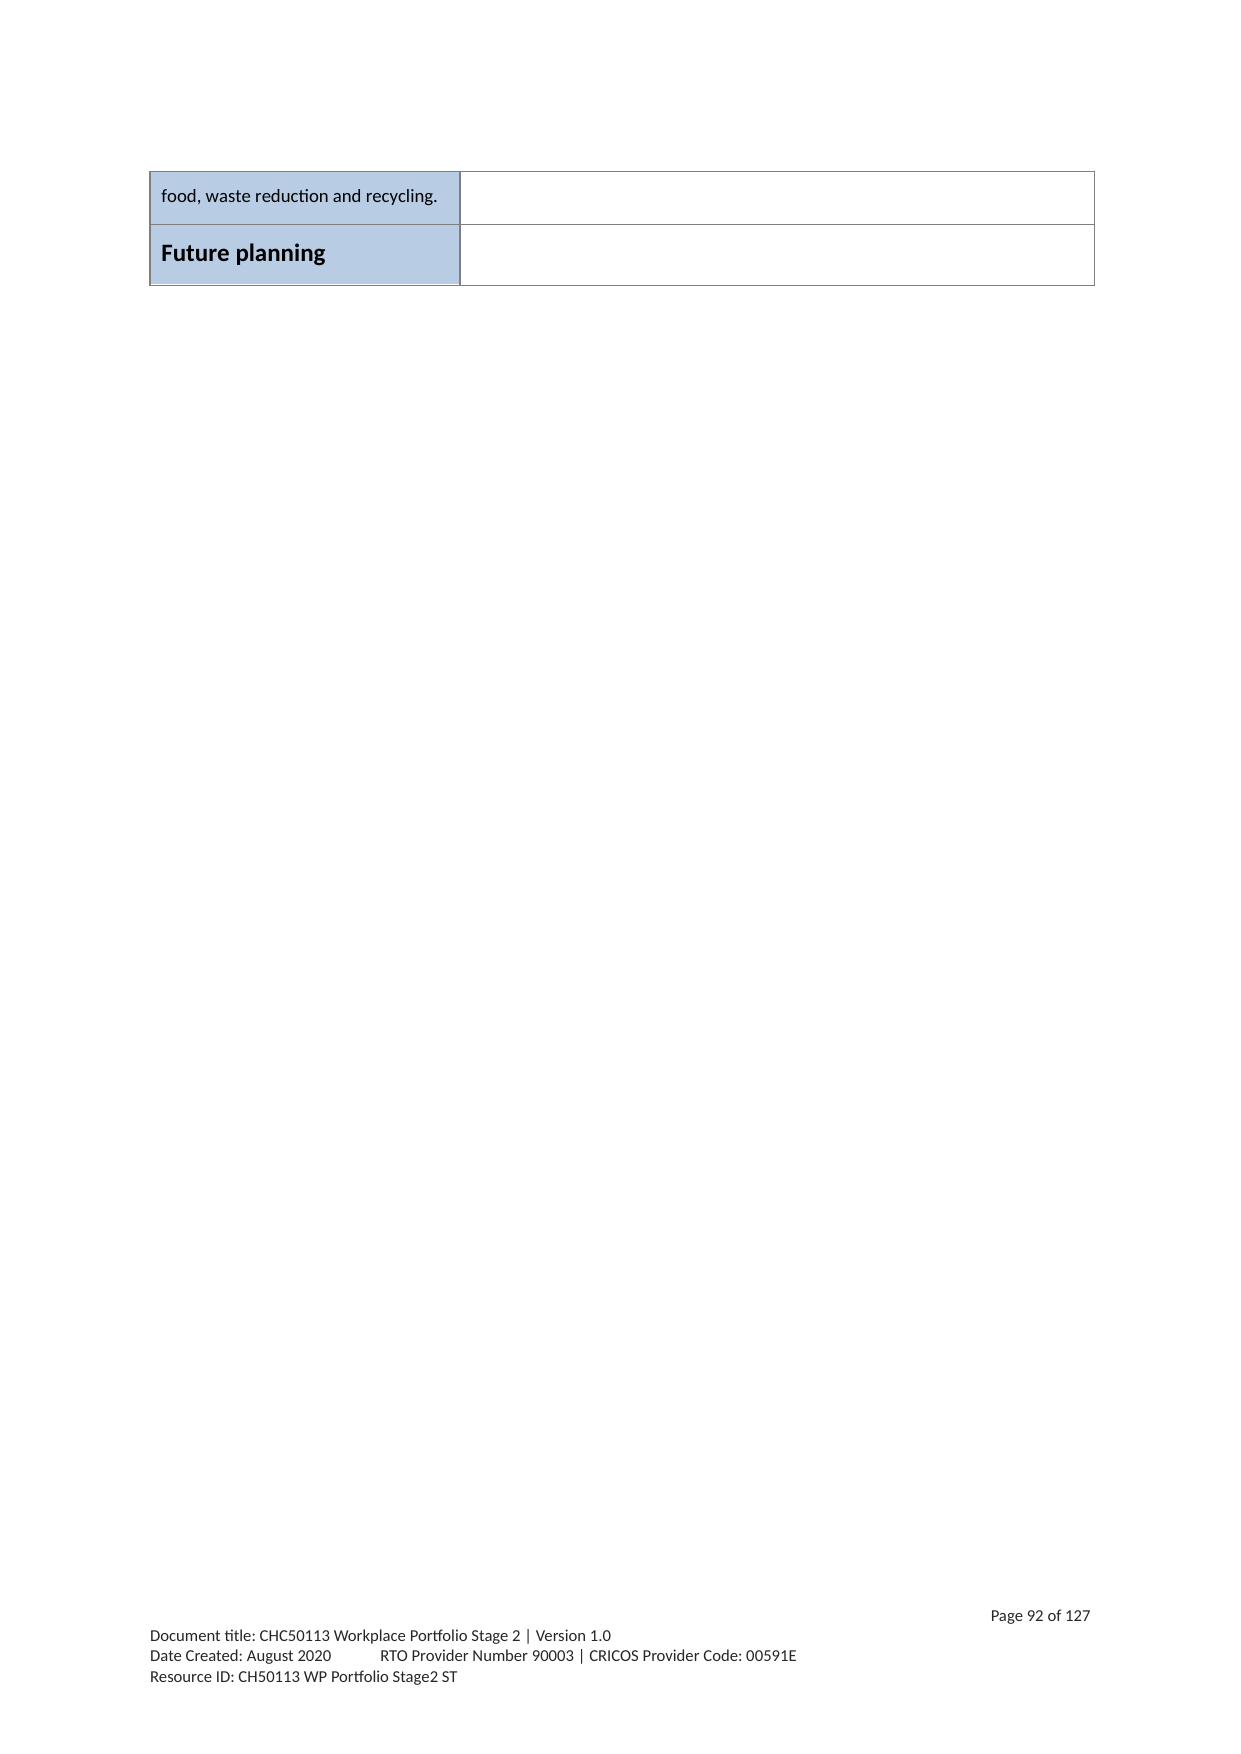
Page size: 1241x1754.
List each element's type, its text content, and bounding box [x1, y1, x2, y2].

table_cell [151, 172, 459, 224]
table_cell . [461, 172, 1094, 224]
table_cell Future planning [151, 225, 459, 284]
table_cell [461, 225, 1094, 284]
